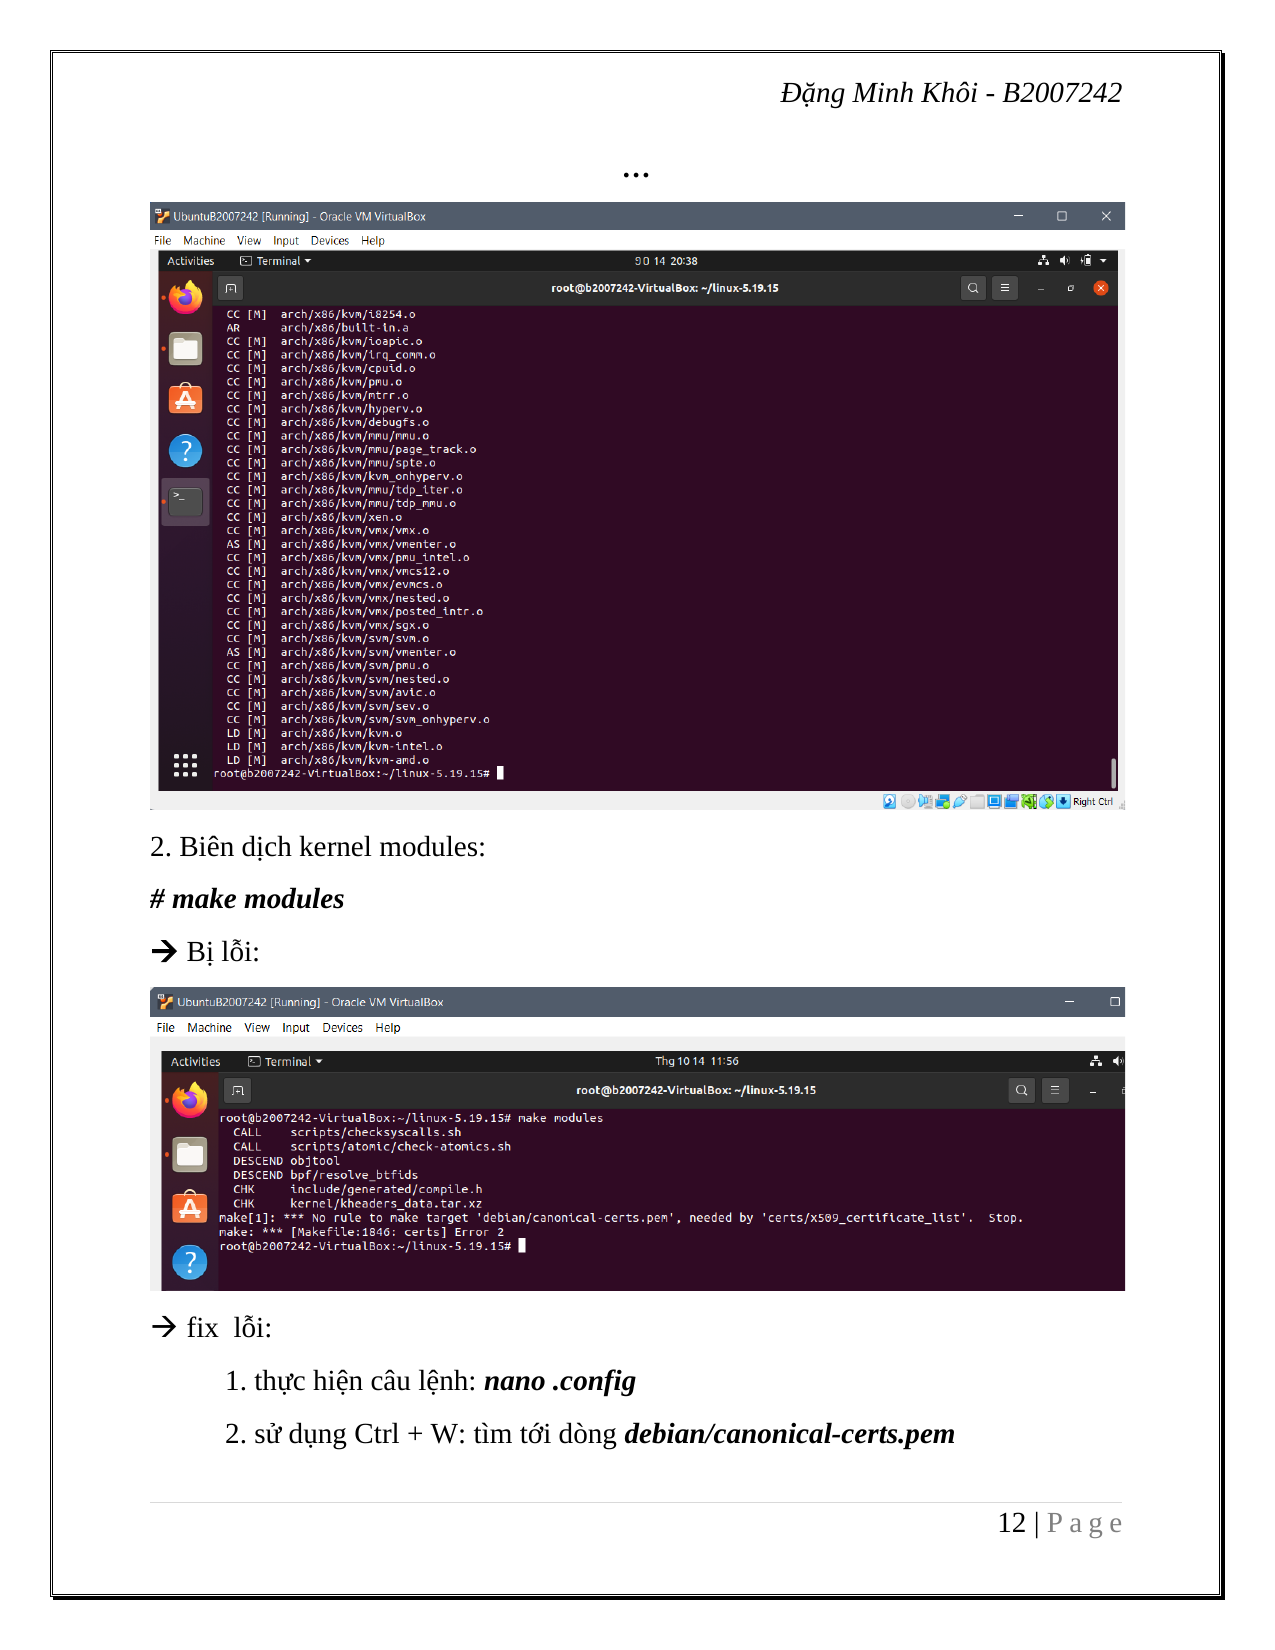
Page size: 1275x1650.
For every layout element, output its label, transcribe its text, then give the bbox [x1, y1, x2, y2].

text 2. Biên dịch kernel modules: [150, 829, 1122, 862]
text … [150, 150, 1122, 183]
text fix lỗi: [150, 1310, 1122, 1344]
text 1. thực hiện câu lệnh: nano .config [150, 1363, 1122, 1397]
picture [150, 987, 1125, 1291]
text # make modules [150, 881, 1122, 915]
text 2. sử dụng Ctrl + W: tìm tới dòng debian/canonical-certs.pem [150, 1416, 1122, 1449]
text Bị lỗi: [150, 934, 1122, 968]
picture [150, 202, 1125, 810]
